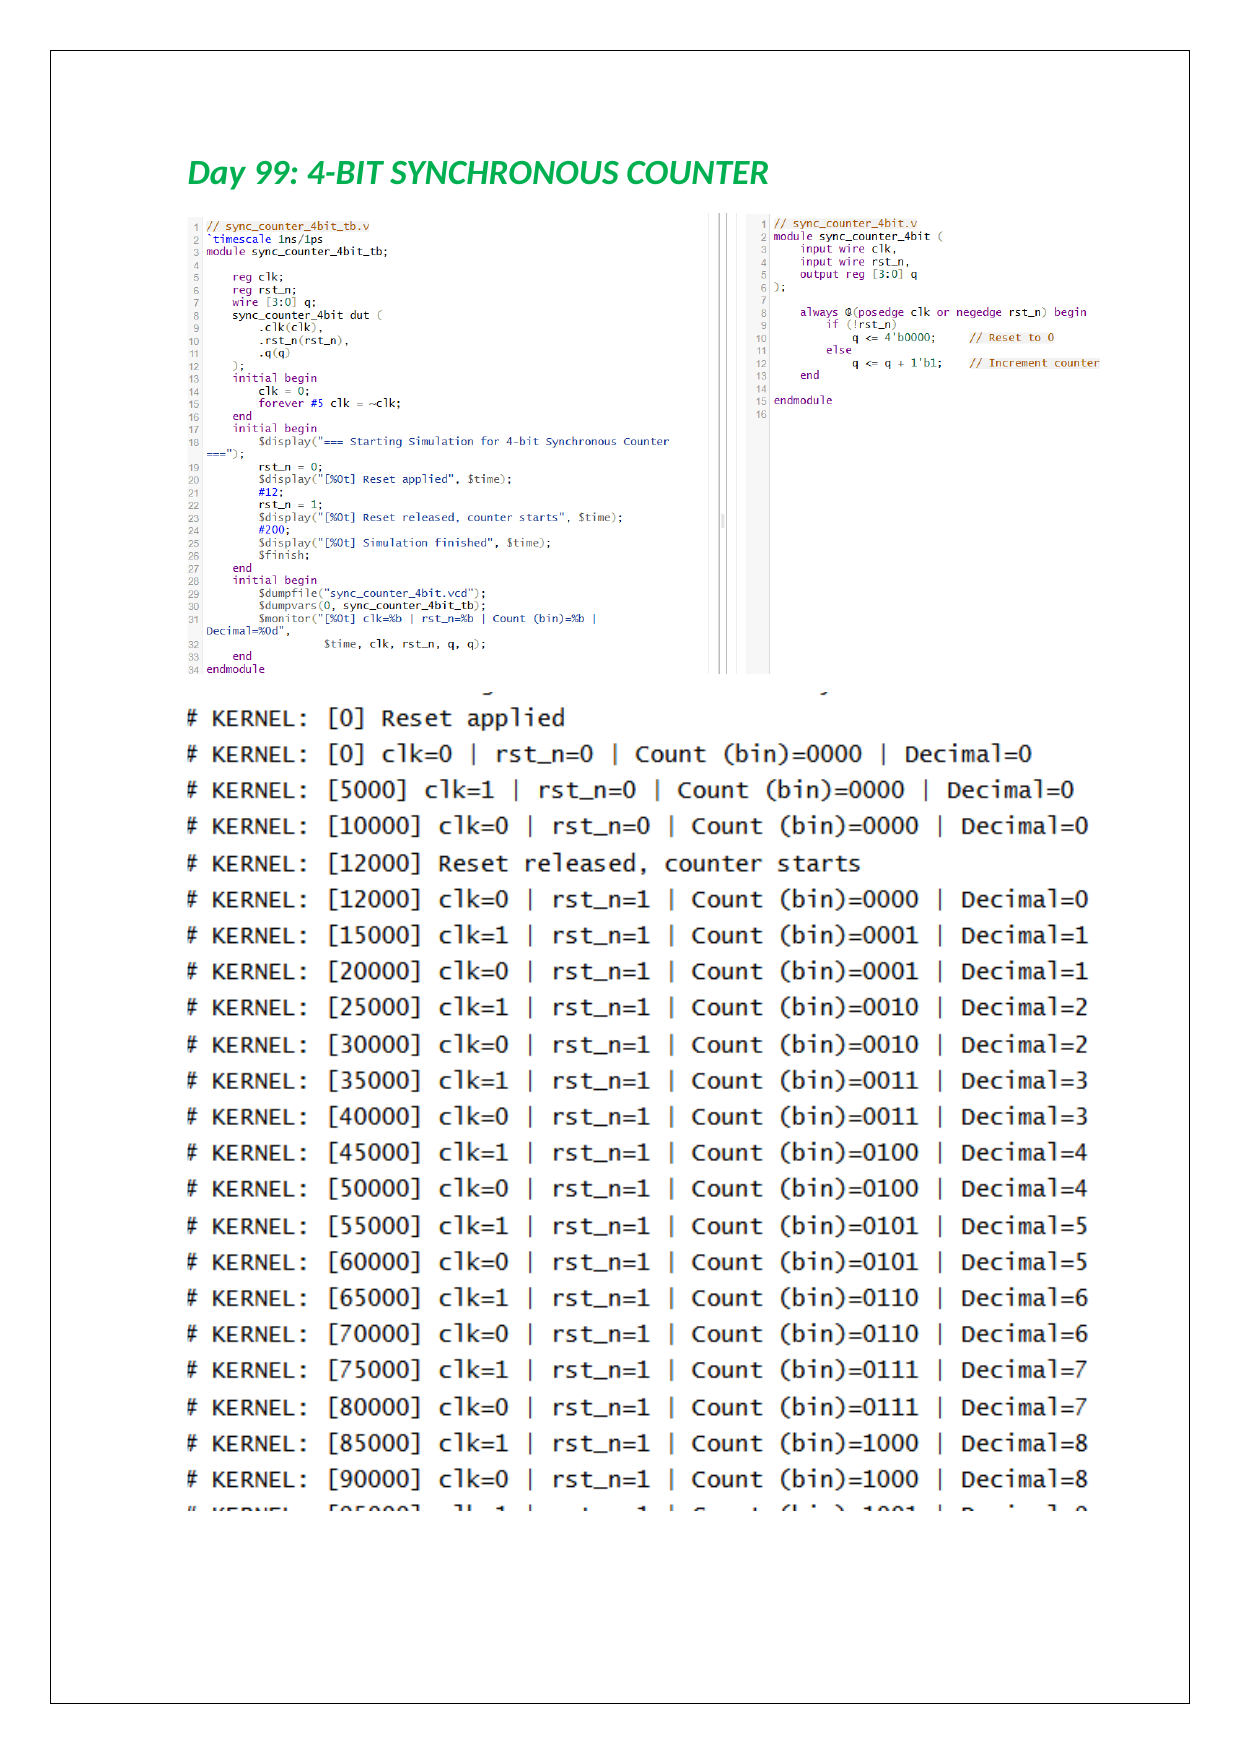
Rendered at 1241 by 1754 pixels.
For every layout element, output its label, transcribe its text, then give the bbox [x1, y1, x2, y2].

picture [187, 213, 1128, 674]
picture [187, 692, 1110, 1511]
text Day 99: 4-BIT SYNCHRONOUS COUNTER [187, 150, 1090, 193]
